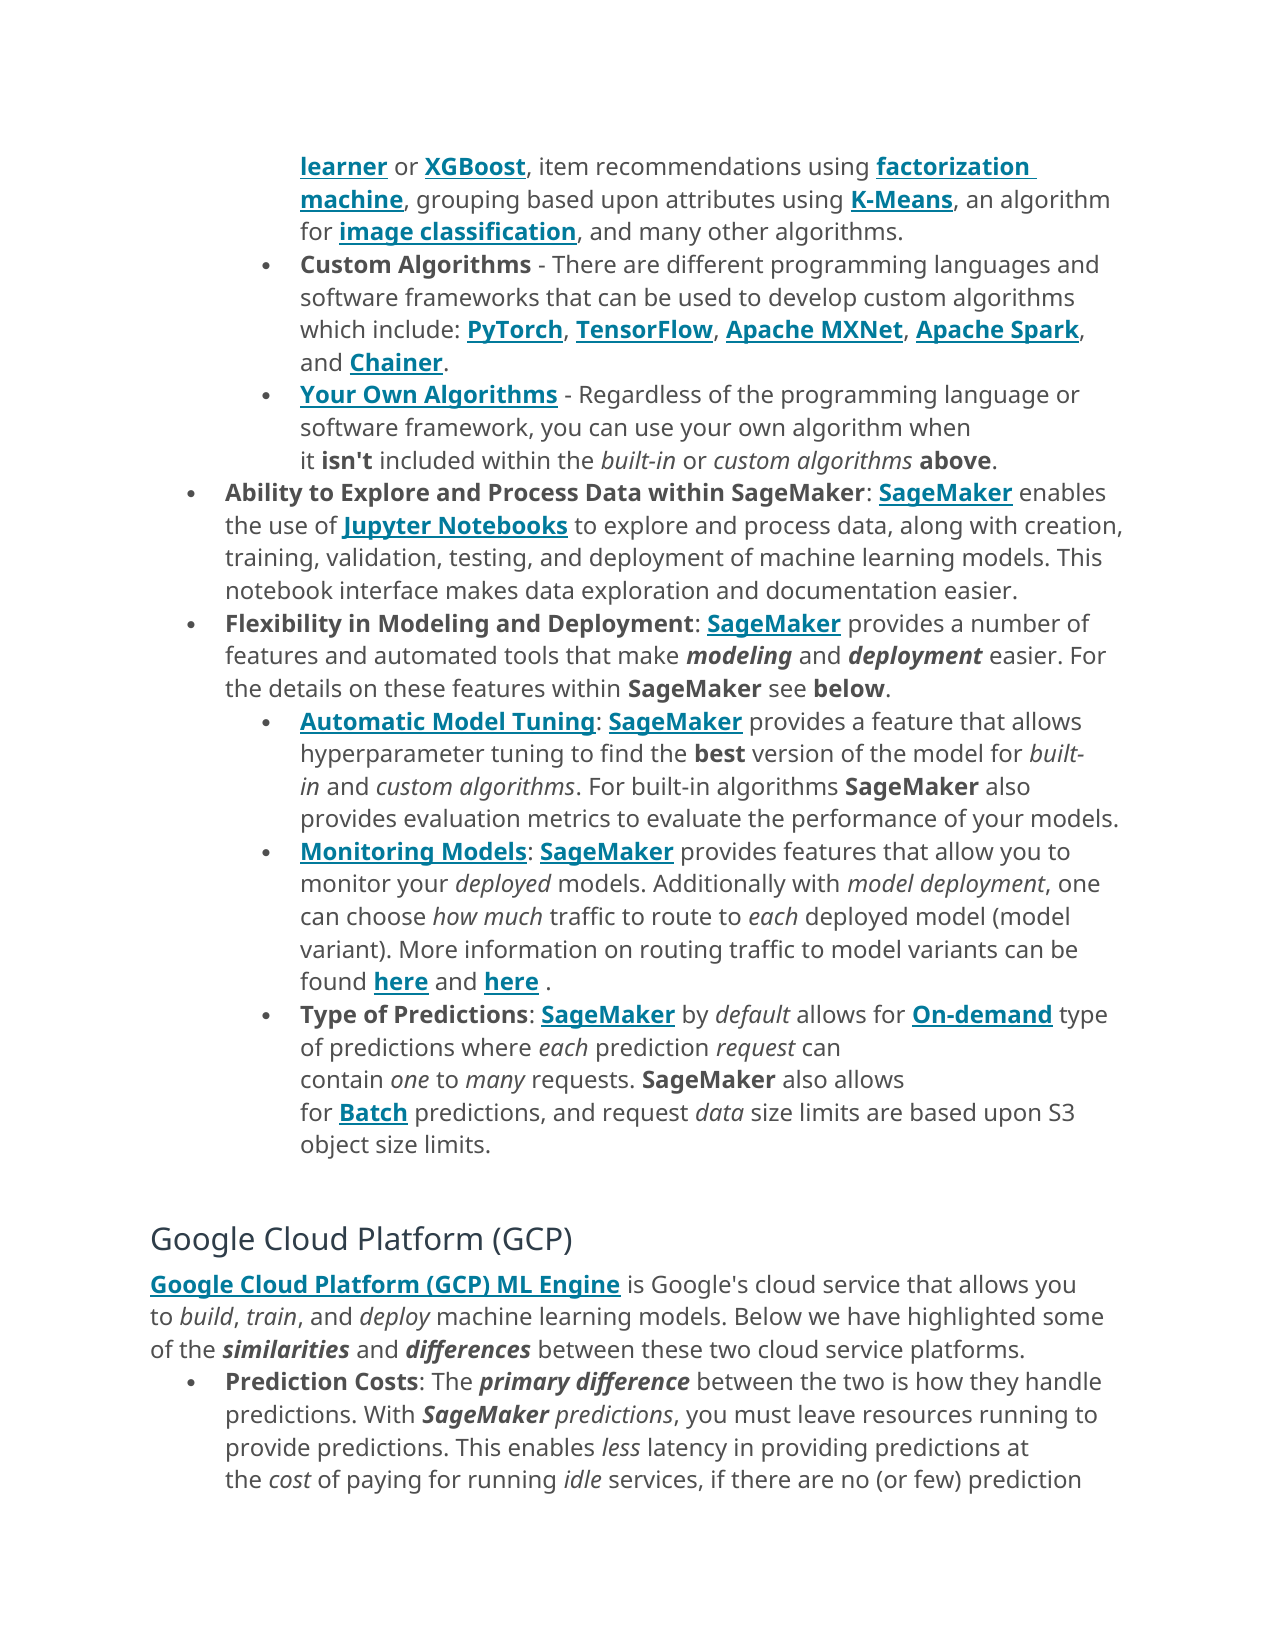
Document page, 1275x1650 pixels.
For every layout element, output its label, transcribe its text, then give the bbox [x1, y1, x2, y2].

list Automatic Model Tuning: SageMaker provides a feature that allows hyperparameter tuning to find the best version of the model for built-in and custom algorithms. For built-in algorithms SageMaker also provides evaluation metrics to evaluate the performance of your models. [262, 704, 1125, 835]
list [187, 1365, 1125, 1496]
text Google Cloud Platform (GCP) ML Engine is Google's cloud service that allows you to build, train, and deploy machine learning models. Below we have highlighted some of the similarities and differences between these two cloud service platforms. [150, 1267, 1125, 1365]
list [262, 150, 1125, 248]
list Flexibility in Modeling and Deployment: SageMaker provides a number of features and automated tools that make modeling and deployment easier. For the details on these features within SageMaker see below. [187, 606, 1125, 704]
list Monitoring Models: SageMaker provides features that allow you to monitor your deployed models. Additionally with model deployment, one can choose how much traffic to route to each deployed model (model variant). More information on routing traffic to model variants can be found here and here . [262, 835, 1125, 998]
list Type of Predictions: SageMaker by default allows for On-demand type of predictions where each prediction request can contain one to many requests. SageMaker also allows for Batch predictions, and request data size limits are based upon S3 object size limits. [262, 998, 1125, 1161]
list Custom Algorithms - There are different programming languages and software frameworks that can be used to develop custom algorithms which include: PyTorch, TensorFlow, Apache MXNet, Apache Spark, and Chainer. [262, 248, 1125, 378]
list Your Own Algorithms - Regardless of the programming language or software framework, you can use your own algorithm when it isn't included within the built-in or custom algorithms above. [262, 378, 1125, 476]
subtitle Google Cloud Platform (GCP) [150, 1217, 1125, 1259]
list Ability to Explore and Process Data within SageMaker: SageMaker enables the use of Jupyter Notebooks to explore and process data, along with creation, training, validation, testing, and deployment of machine learning models. This notebook interface makes data exploration and documentation easier. [187, 476, 1125, 606]
